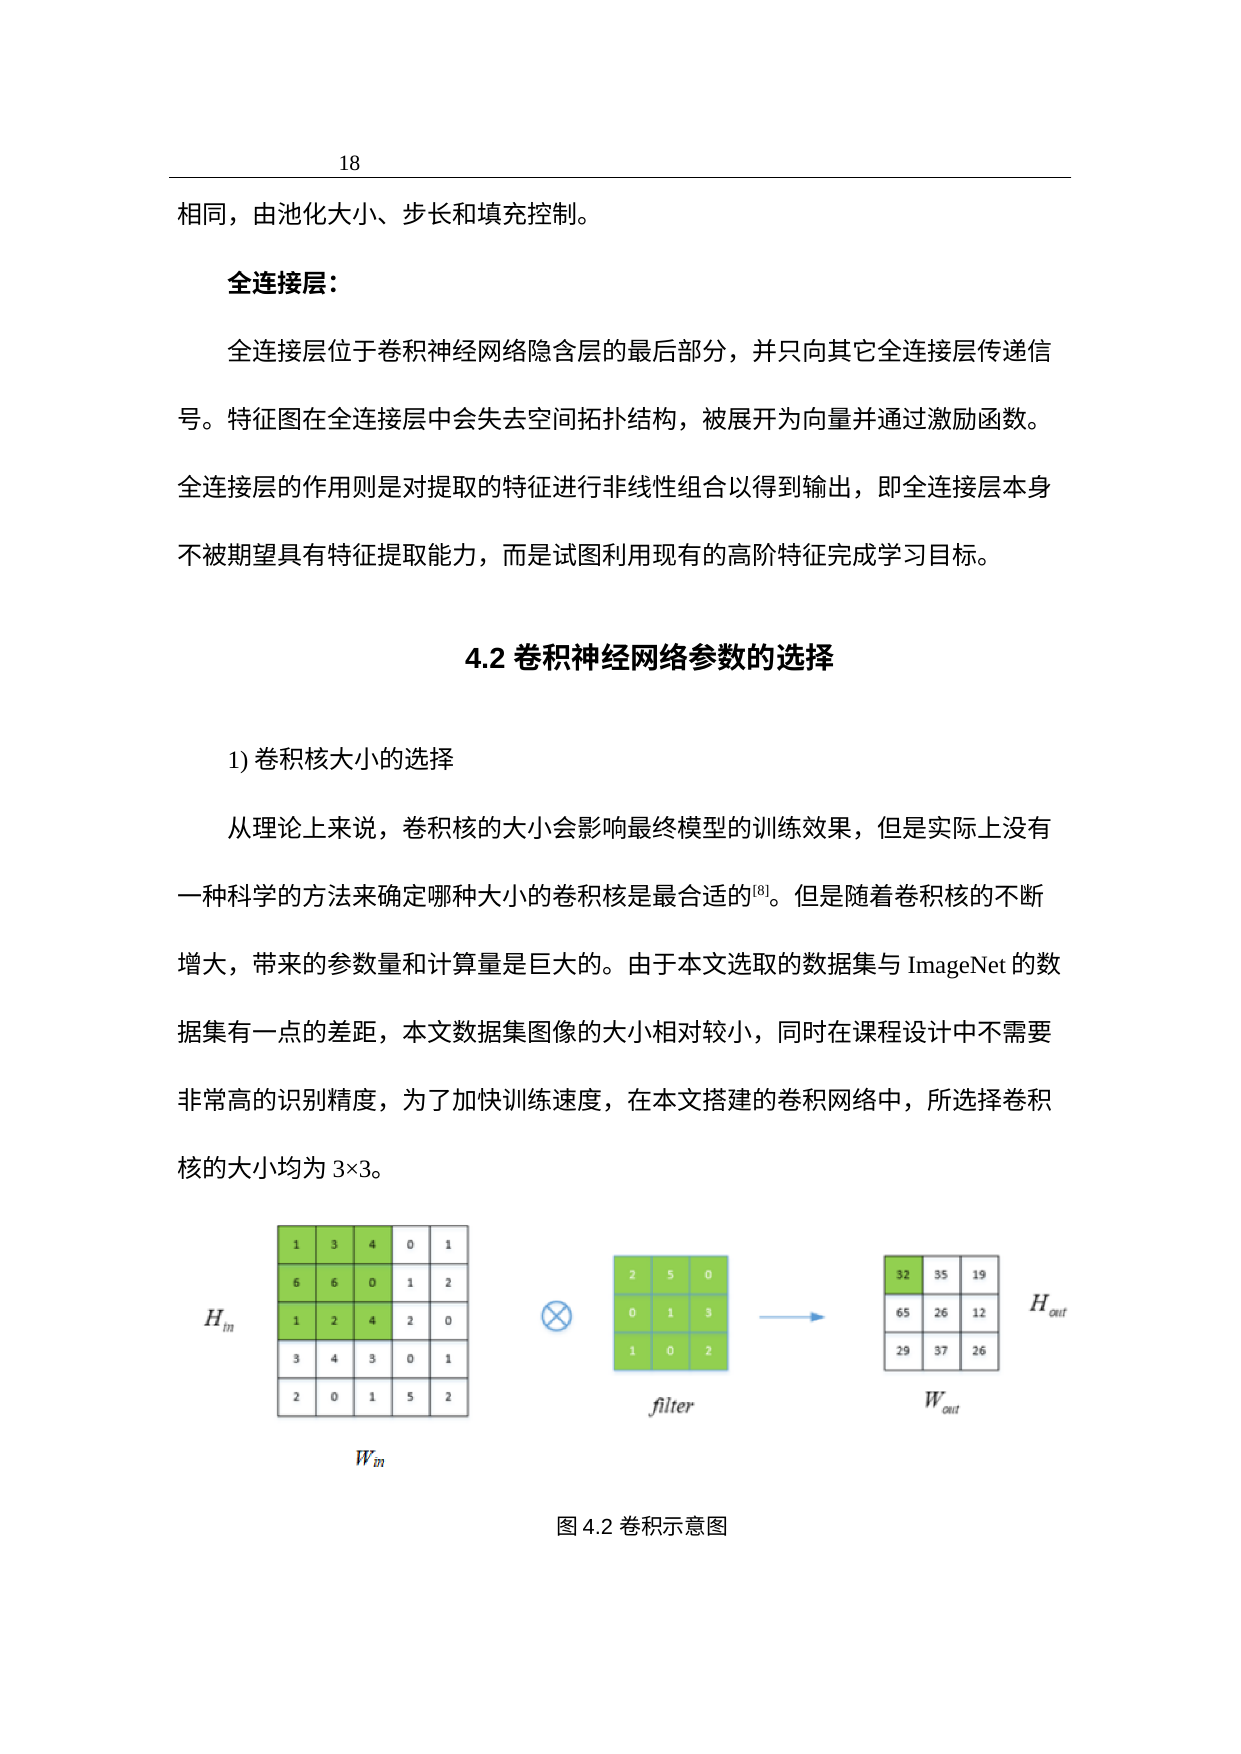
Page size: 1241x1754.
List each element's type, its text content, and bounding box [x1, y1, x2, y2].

text 全连接层位于卷积神经网络隐含层的最后部分，并只向其它全连接层传递信号。特征图在全连接层中会失去空间拓扑结构，被展开为向量并通过激励函数。全连接层的作用则是对提取的特征进行非线性组合以得到输出，即全连接层本身不被期望具有特征提取能力，而是试图利用现有的高阶特征完成学习目标。 [177, 315, 1063, 588]
text 从理论上来说，卷积核的大小会影响最终模型的训练效果，但是实际上没有一种科学的方法来确定哪种大小的卷积核是最合适的[8]。但是随着卷积核的不断增大，带来的参数量和计算量是巨大的。由于本文选取的数据集与ImageNet的数据集有一点的差距，本文数据集图像的大小相对较小，同时在课程设计中不需要非常高的识别精度，为了加快训练速度，在本文搭建的卷积网络中，所选择卷积核的大小均为3×3。 [177, 792, 1063, 1201]
text 图 4.2 卷积示意图 [177, 1507, 1063, 1542]
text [177, 179, 1063, 247]
picture [177, 1201, 1133, 1483]
text 1) 卷积核大小的选择 [177, 724, 1063, 792]
subtitle 4.2 卷积神经网络参数的选择 [177, 622, 1063, 690]
text 全连接层： [177, 247, 1063, 315]
